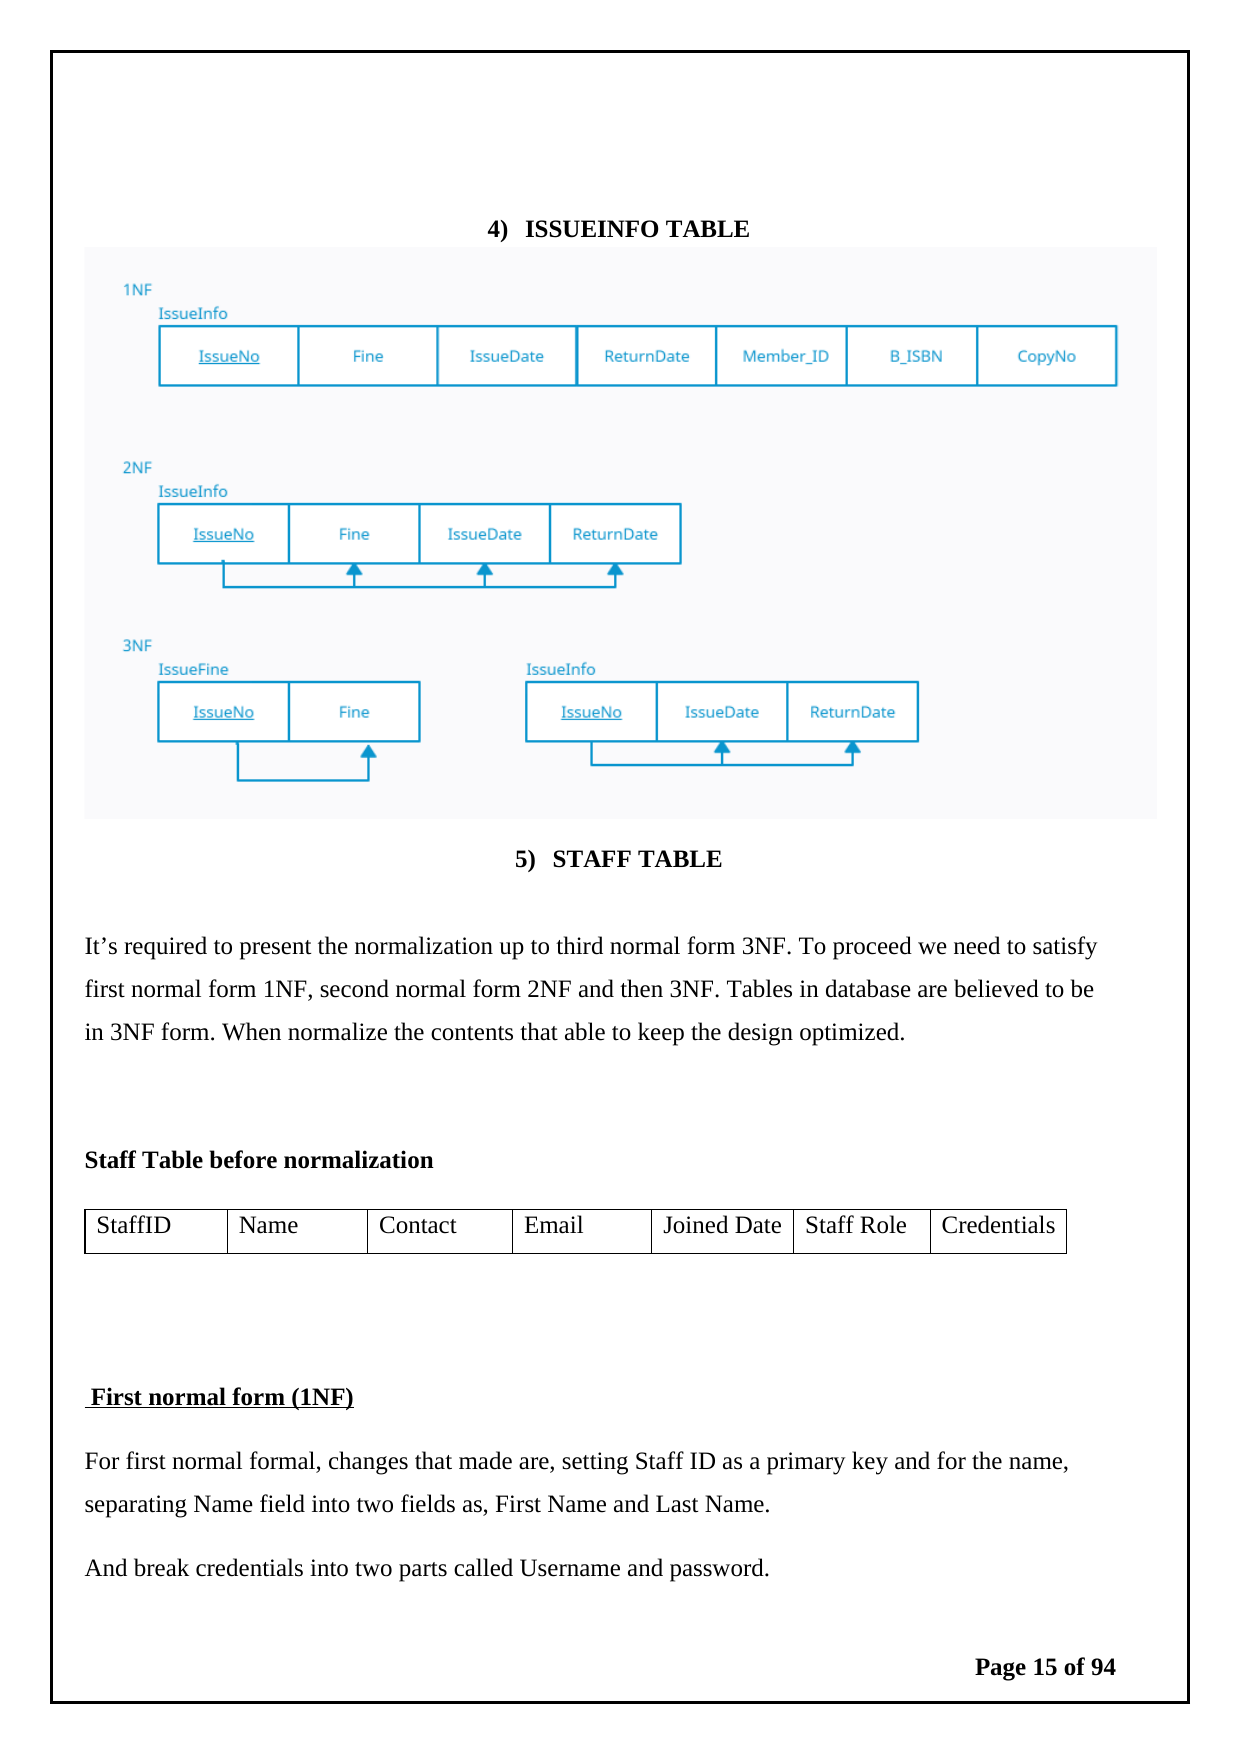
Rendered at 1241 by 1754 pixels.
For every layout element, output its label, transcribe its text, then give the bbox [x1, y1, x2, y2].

table_header Joined Date [652, 1210, 793, 1253]
subtitle ISSUEINFO TABLE [122, 214, 1116, 243]
table_header Contact [368, 1210, 512, 1253]
text For first normal formal, changes that made are, setting Staff ID as a primary key and for the name, separating Name field into two fields as, First Name and Last Name. [84, 1446, 1116, 1518]
text It’s required to present the normalization up to third normal form 3NF. To proceed we need to satisfy first normal form 1NF, second normal form 2NF and then 3NF. Tables in database are believed to be in 3NF form. When normalize the contents that able to keep the design optimized. [84, 931, 1116, 1046]
text Staff Table before normalization [84, 1145, 1116, 1174]
text And break credentials into two parts called Username and password. [84, 1553, 1116, 1582]
table_header Staff Role [794, 1210, 930, 1253]
table_header StaffID [86, 1210, 227, 1253]
table_header Name [228, 1210, 367, 1253]
subtitle STAFF TABLE [122, 844, 1116, 873]
picture [84, 247, 1157, 819]
table_header Email [513, 1210, 651, 1253]
text First normal form (1NF) [84, 1382, 1116, 1411]
table_header Credentials [931, 1210, 1066, 1253]
